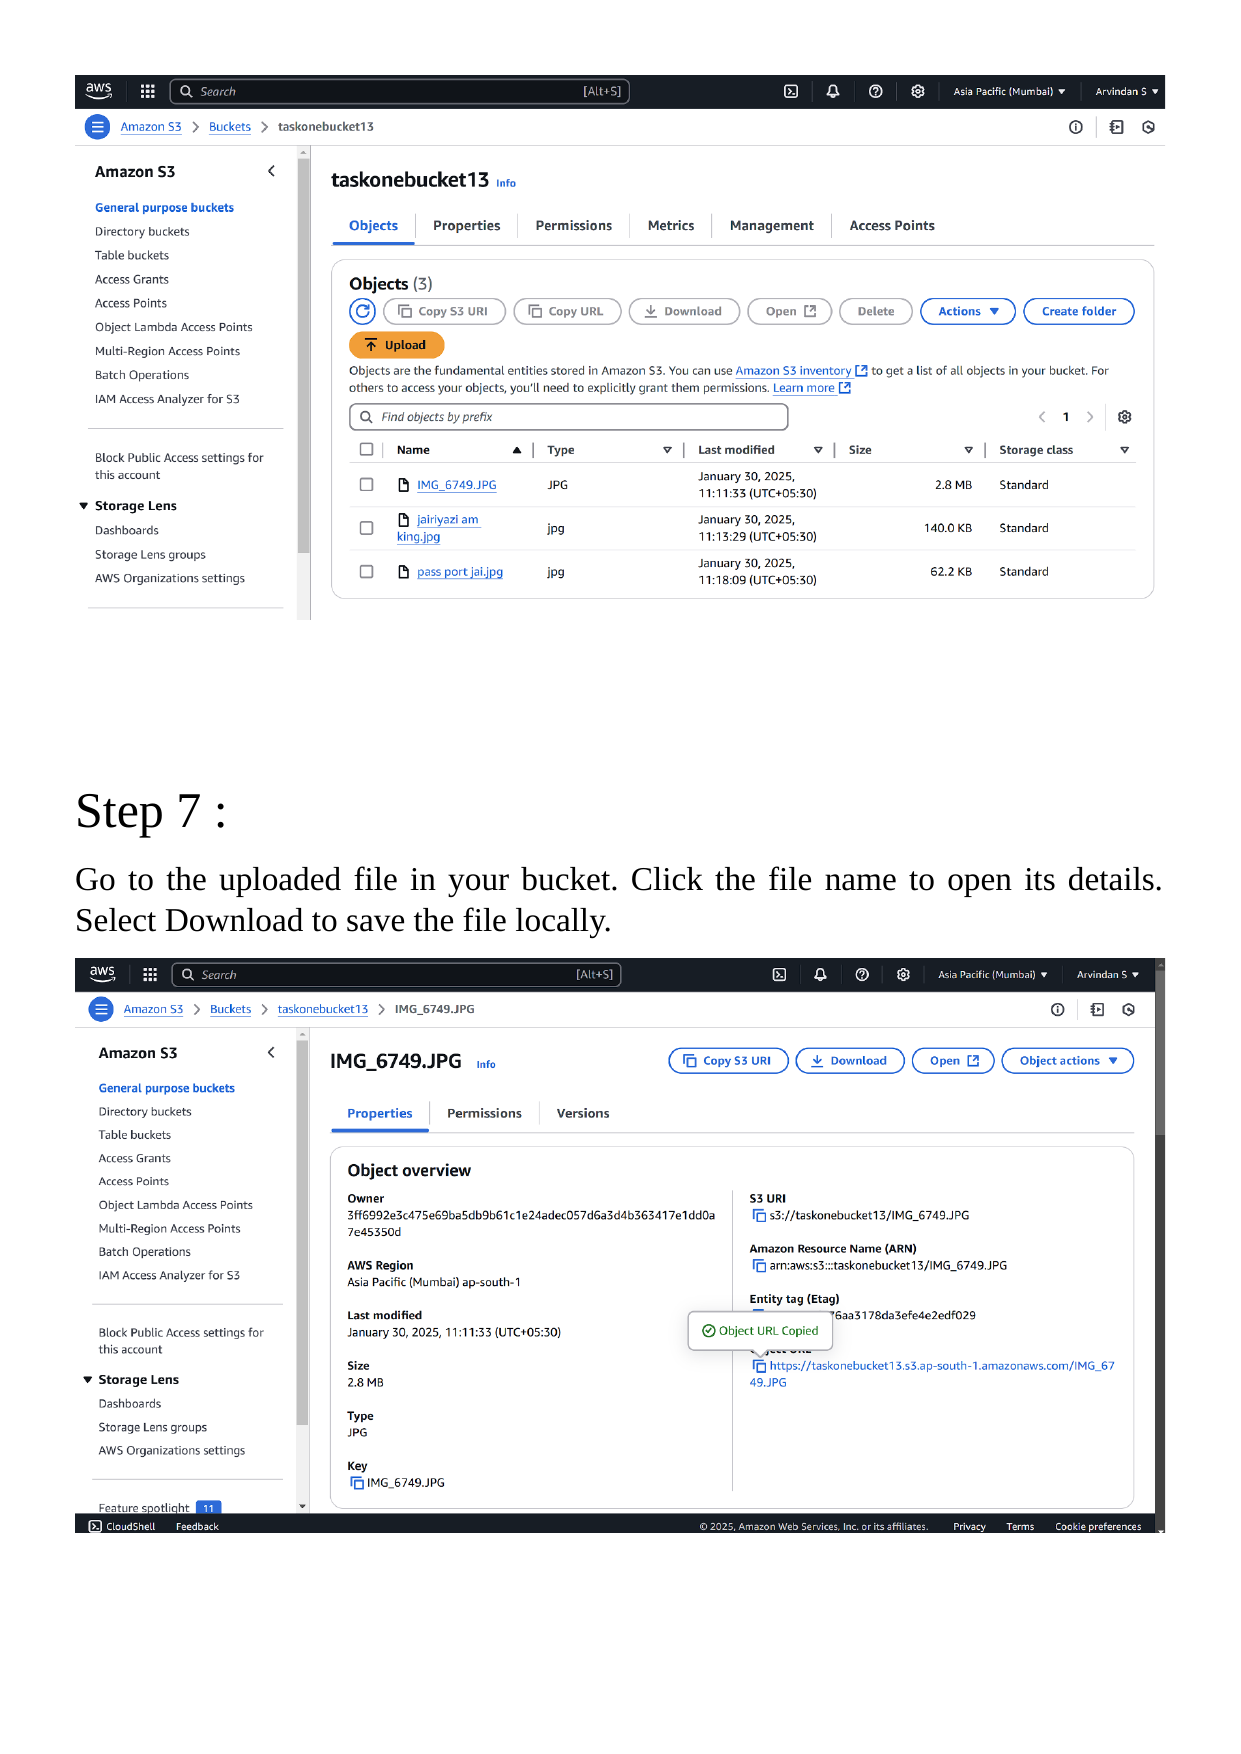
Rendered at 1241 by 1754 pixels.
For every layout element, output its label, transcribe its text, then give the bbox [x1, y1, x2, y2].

text Step 7 : [75, 780, 1165, 838]
picture [75, 958, 1166, 1533]
text Go to the uploaded file in your bucket. Click the file name to open its details. Select Download to save the file locally. [75, 859, 1165, 939]
picture [75, 75, 1166, 620]
